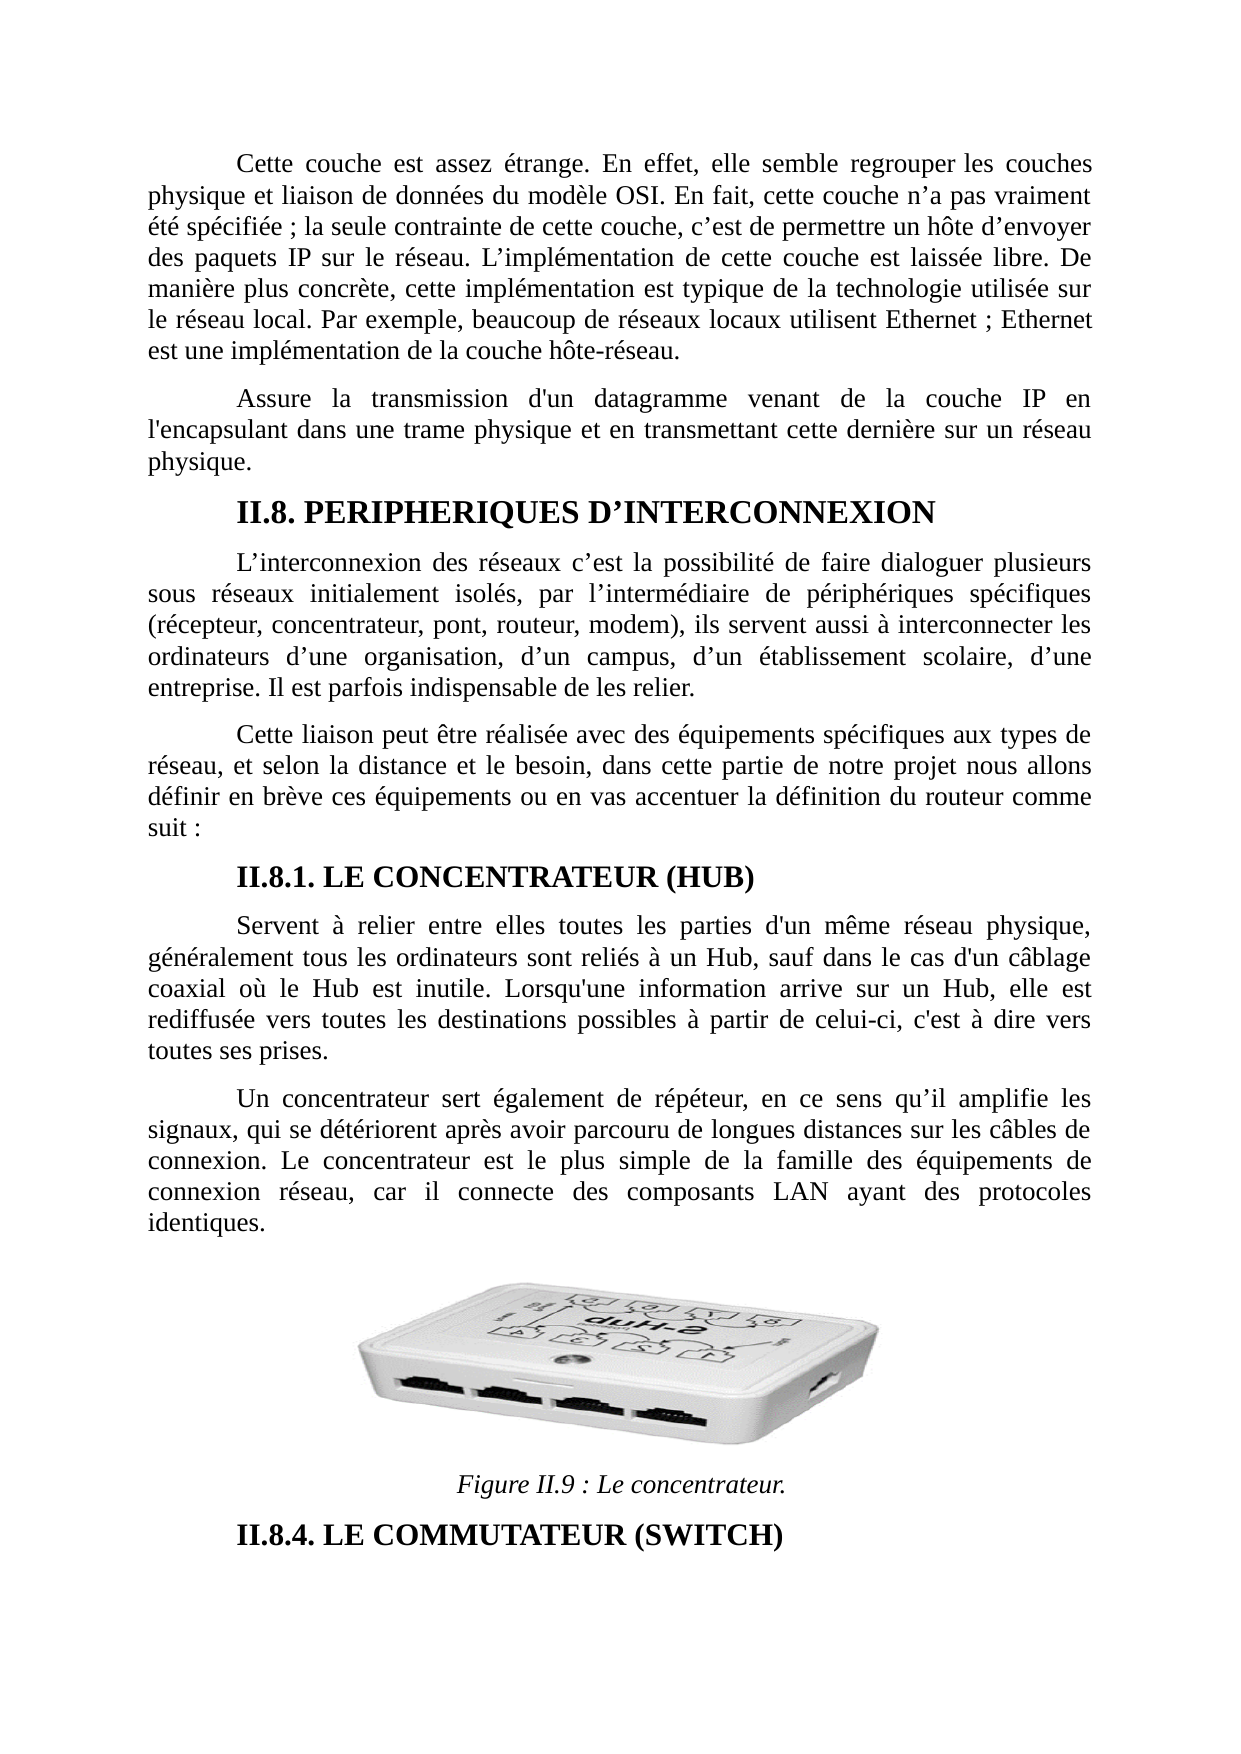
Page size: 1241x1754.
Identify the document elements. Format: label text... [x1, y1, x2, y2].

text Cette couche est assez étrange. En effet, elle semble regrouper les couches physique et liaison de données du modèle OSI. En fait, cette couche n’a pas vraiment été spécifiée ; la seule contrainte de cette couche, c’est de permettre un hôte d’envoyer des paquets IP sur le réseau. L’implémentation de cette couche est laissée libre. De manière plus concrète, cette implémentation est typique de la technologie utilisée sur le réseau local. Par exemple, beaucoup de réseaux locaux utilisent Ethernet ; Ethernet est une implémentation de la couche hôte-réseau. [148, 148, 1093, 366]
text II.8.4. LE COMMUTATEUR (SWITCH) [148, 1516, 1093, 1552]
text II.8.1. LE CONCENTRATEUR (HUB) [148, 858, 1093, 894]
text Un concentrateur sert également de répéteur, en ce sens qu’il amplifie les signaux, qui se détériorent après avoir parcouru de longues distances sur les câbles de connexion. Le concentrateur est le plus simple de la famille des équipements de connexion réseau, car il connecte des composants LAN ayant des protocoles identiques. [148, 1082, 1093, 1238]
text Figure II.9 : Le concentrateur. [148, 1468, 1093, 1499]
text Assure la transmission d'un datagramme venant de la couche IP en l'encapsulant dans une trame physique et en transmettant cette dernière sur un réseau physique. [148, 382, 1093, 476]
text II.8. PERIPHERIQUES D’INTERCONNEXION [148, 492, 1093, 531]
picture [322, 1254, 918, 1469]
text L’interconnexion des réseaux c’est la possibilité de faire dialoguer plusieurs sous réseaux initialement isolés, par l’intermédiaire de périphériques spécifiques (récepteur, concentrateur, pont, routeur, modem), ils servent aussi à interconnecter les ordinateurs d’une organisation, d’un campus, d’un établissement scolaire, d’une entreprise. Il est parfois indispensable de les relier. [148, 546, 1093, 702]
text Cette liaison peut être réalisée avec des équipements spécifiques aux types de réseau, et selon la distance et le besoin, dans cette partie de notre projet nous allons définir en brève ces équipements ou en vas accentuer la définition du routeur comme suit : [148, 718, 1093, 842]
text Servent à relier entre elles toutes les parties d'un même réseau physique, généralement tous les ordinateurs sont reliés à un Hub, sauf dans le cas d'un câblage coaxial où le Hub est inutile. Lorsqu'une information arrive sur un Hub, elle est rediffusée vers toutes les destinations possibles à partir de celui-ci, c'est à dire vers toutes ses prises. [148, 909, 1093, 1065]
